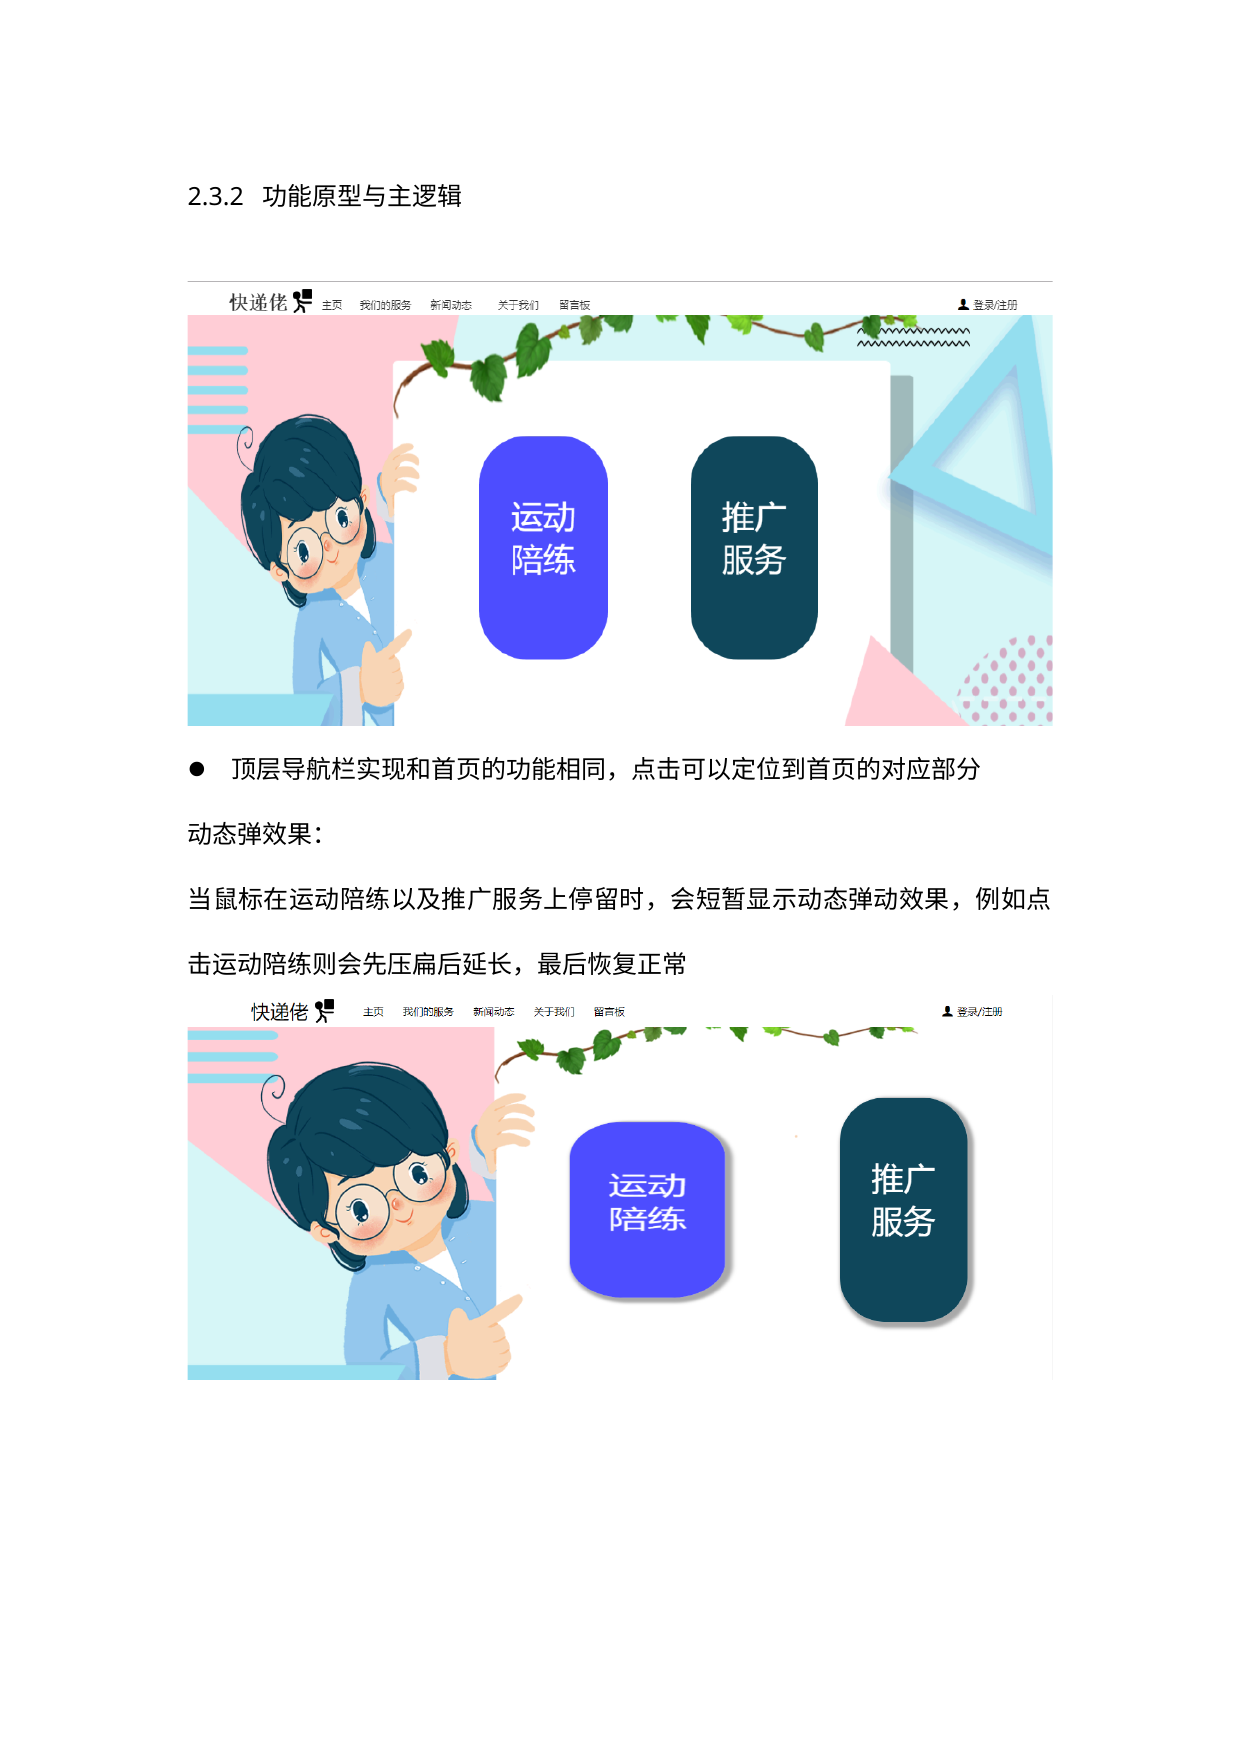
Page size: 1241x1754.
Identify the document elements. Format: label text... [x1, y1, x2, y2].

text 动态弹效果： [187, 801, 1053, 866]
picture [187, 995, 1053, 1380]
picture [187, 280, 1053, 726]
subtitle 功能原型与主逻辑 [187, 162, 1053, 227]
list 顶层导航栏实现和首页的功能相同，点击可以定位到首页的对应部分 [187, 736, 1053, 801]
text 当鼠标在运动陪练以及推广服务上停留时，会短暂显示动态弹动效果，例如点击运动陪练则会先压扁后延长，最后恢复正常 [187, 866, 1053, 995]
